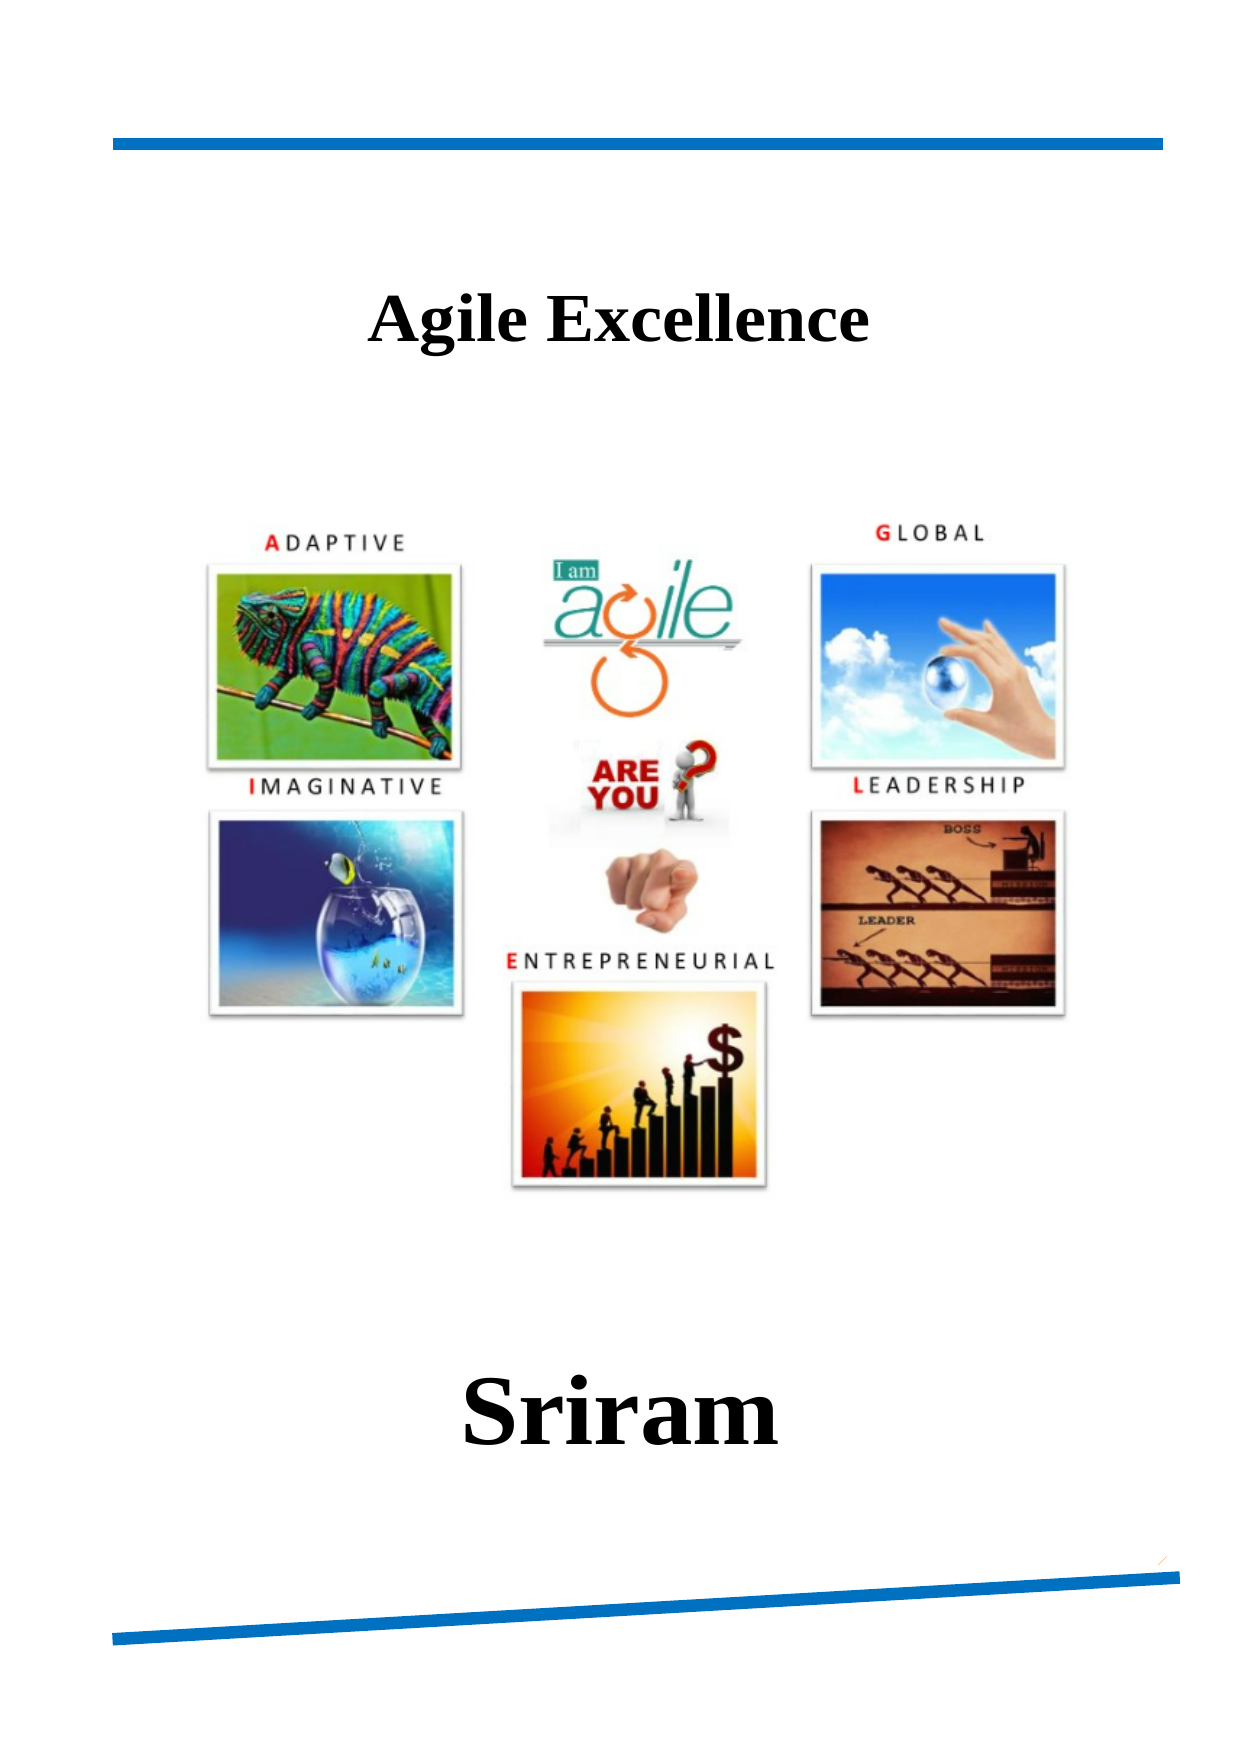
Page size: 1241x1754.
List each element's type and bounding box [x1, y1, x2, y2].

picture [155, 501, 1085, 1205]
